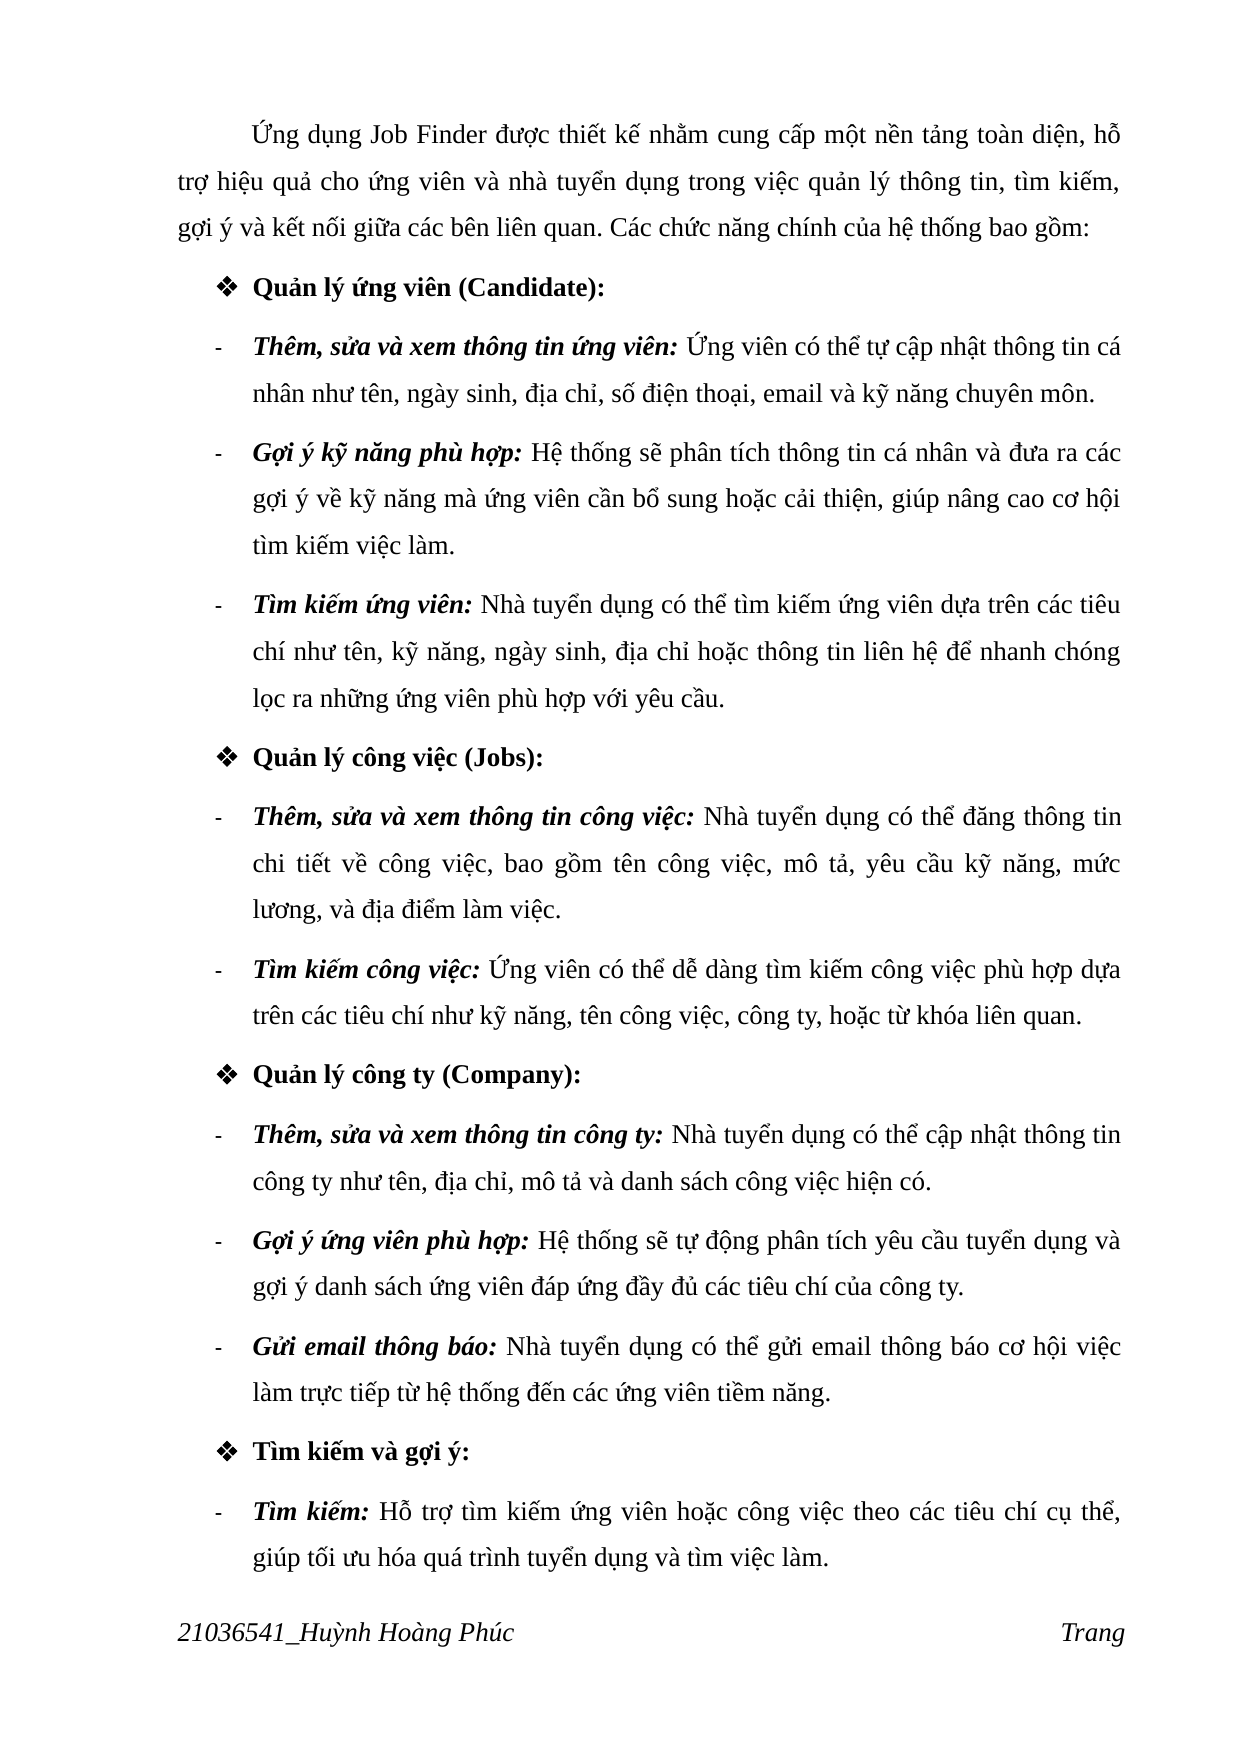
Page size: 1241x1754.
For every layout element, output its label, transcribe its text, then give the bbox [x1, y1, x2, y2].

list Quản lý ứng viên (Candidate): [215, 271, 1122, 302]
list Thêm, sửa và xem thông tin ứng viên: Ứng viên có thể tự cập nhật thông tin cá nhân như tên, ngày sinh, địa chỉ, số điện thoại, email và kỹ năng chuyên môn. [215, 330, 1122, 408]
list Tìm kiếm công việc: Ứng viên có thể dễ dàng tìm kiếm công việc phù hợp dựa trên các tiêu chí như kỹ năng, tên công việc, công ty, hoặc từ khóa liên quan. [215, 953, 1122, 1031]
text Ứng dụng Job Finder được thiết kế nhằm cung cấp một nền tảng toàn diện, hỗ trợ hiệu quả cho ứng viên và nhà tuyển dụng trong việc quản lý thông tin, tìm kiếm, gợi ý và kết nối giữa các bên liên quan. Các chức năng chính của hệ thống bao gồm: [177, 118, 1122, 243]
list Quản lý công ty (Company): [215, 1058, 1122, 1090]
list Tìm kiếm và gợi ý: [215, 1435, 1122, 1467]
list Tìm kiếm ứng viên: Nhà tuyển dụng có thể tìm kiếm ứng viên dựa trên các tiêu chí như tên, kỹ năng, ngày sinh, địa chỉ hoặc thông tin liên hệ để nhanh chóng lọc ra những ứng viên phù hợp với yêu cầu. [215, 588, 1122, 713]
list Gợi ý ứng viên phù hợp: Hệ thống sẽ tự động phân tích yêu cầu tuyển dụng và gợi ý danh sách ứng viên đáp ứng đầy đủ các tiêu chí của công ty. [215, 1224, 1122, 1302]
list Thêm, sửa và xem thông tin công ty: Nhà tuyển dụng có thể cập nhật thông tin công ty như tên, địa chỉ, mô tả và danh sách công việc hiện có. [215, 1118, 1122, 1196]
list Gợi ý kỹ năng phù hợp: Hệ thống sẽ phân tích thông tin cá nhân và đưa ra các gợi ý về kỹ năng mà ứng viên cần bổ sung hoặc cải thiện, giúp nâng cao cơ hội tìm kiếm việc làm. [215, 436, 1122, 560]
list Tìm kiếm: Hỗ trợ tìm kiếm ứng viên hoặc công việc theo các tiêu chí cụ thể, giúp tối ưu hóa quá trình tuyển dụng và tìm việc làm. [215, 1495, 1122, 1573]
list Quản lý công việc (Jobs): [215, 741, 1122, 772]
list Thêm, sửa và xem thông tin công việc: Nhà tuyển dụng có thể đăng thông tin chi tiết về công việc, bao gồm tên công việc, mô tả, yêu cầu kỹ năng, mức lương, và địa điểm làm việc. [215, 800, 1122, 925]
list Gửi email thông báo: Nhà tuyển dụng có thể gửi email thông báo cơ hội việc làm trực tiếp từ hệ thống đến các ứng viên tiềm năng. [215, 1329, 1122, 1407]
